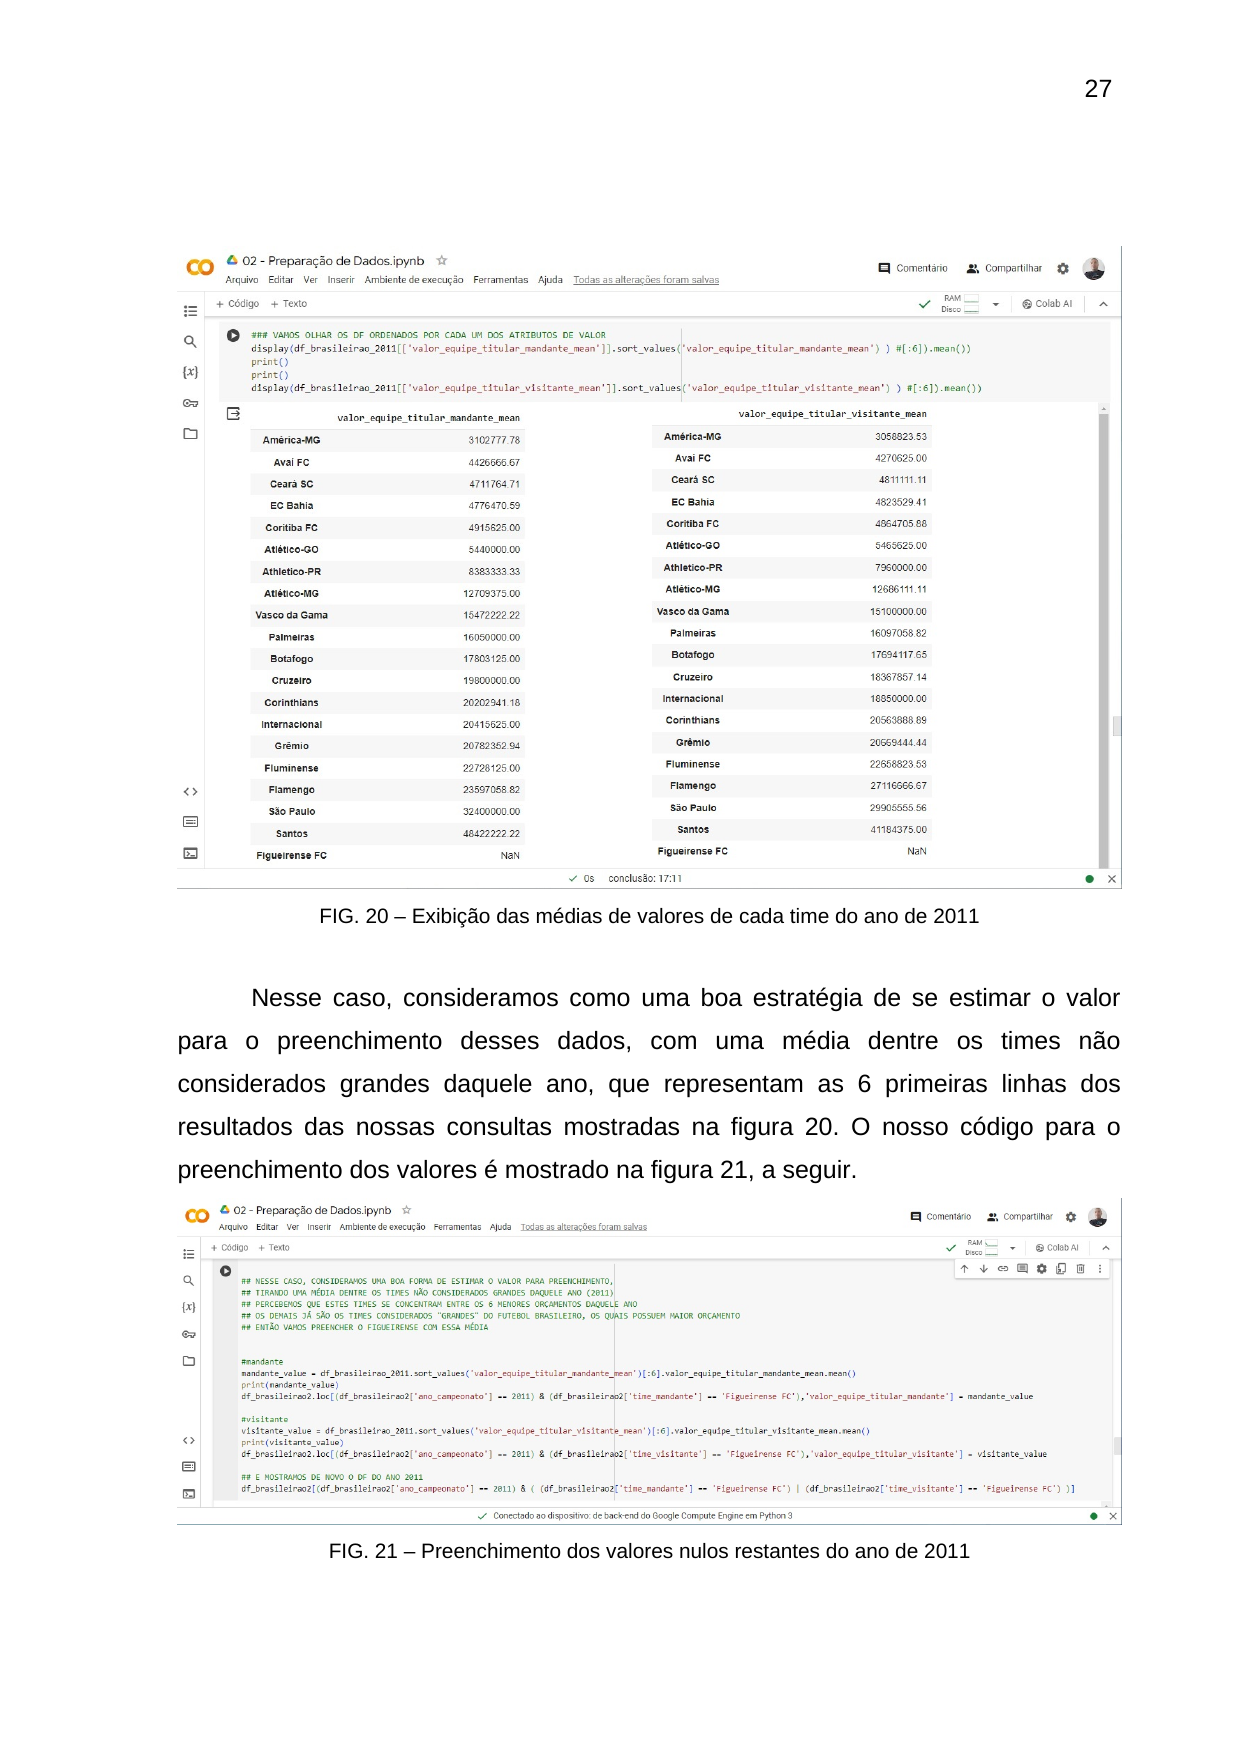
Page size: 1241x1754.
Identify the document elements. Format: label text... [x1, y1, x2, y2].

text FIG. 20 – Exibição das médias de valores de cada time do ano de 2011 [177, 903, 1122, 927]
picture [177, 1198, 1122, 1525]
picture [177, 246, 1122, 889]
text Nesse caso, consideramos como uma boa estratégia de se estimar o valor para o preenchimento desses dados, com uma média dentre os times não considerados grandes daquele ano, que representam as 6 primeiras linhas dos resultados das nossas consultas mostradas na figura 20. O nosso código para o preenchimento dos valores é mostrado na figura 21, a seguir. [177, 983, 1122, 1184]
text FIG. 21 – Preenchimento dos valores nulos restantes do ano de 2011 [177, 1539, 1122, 1563]
